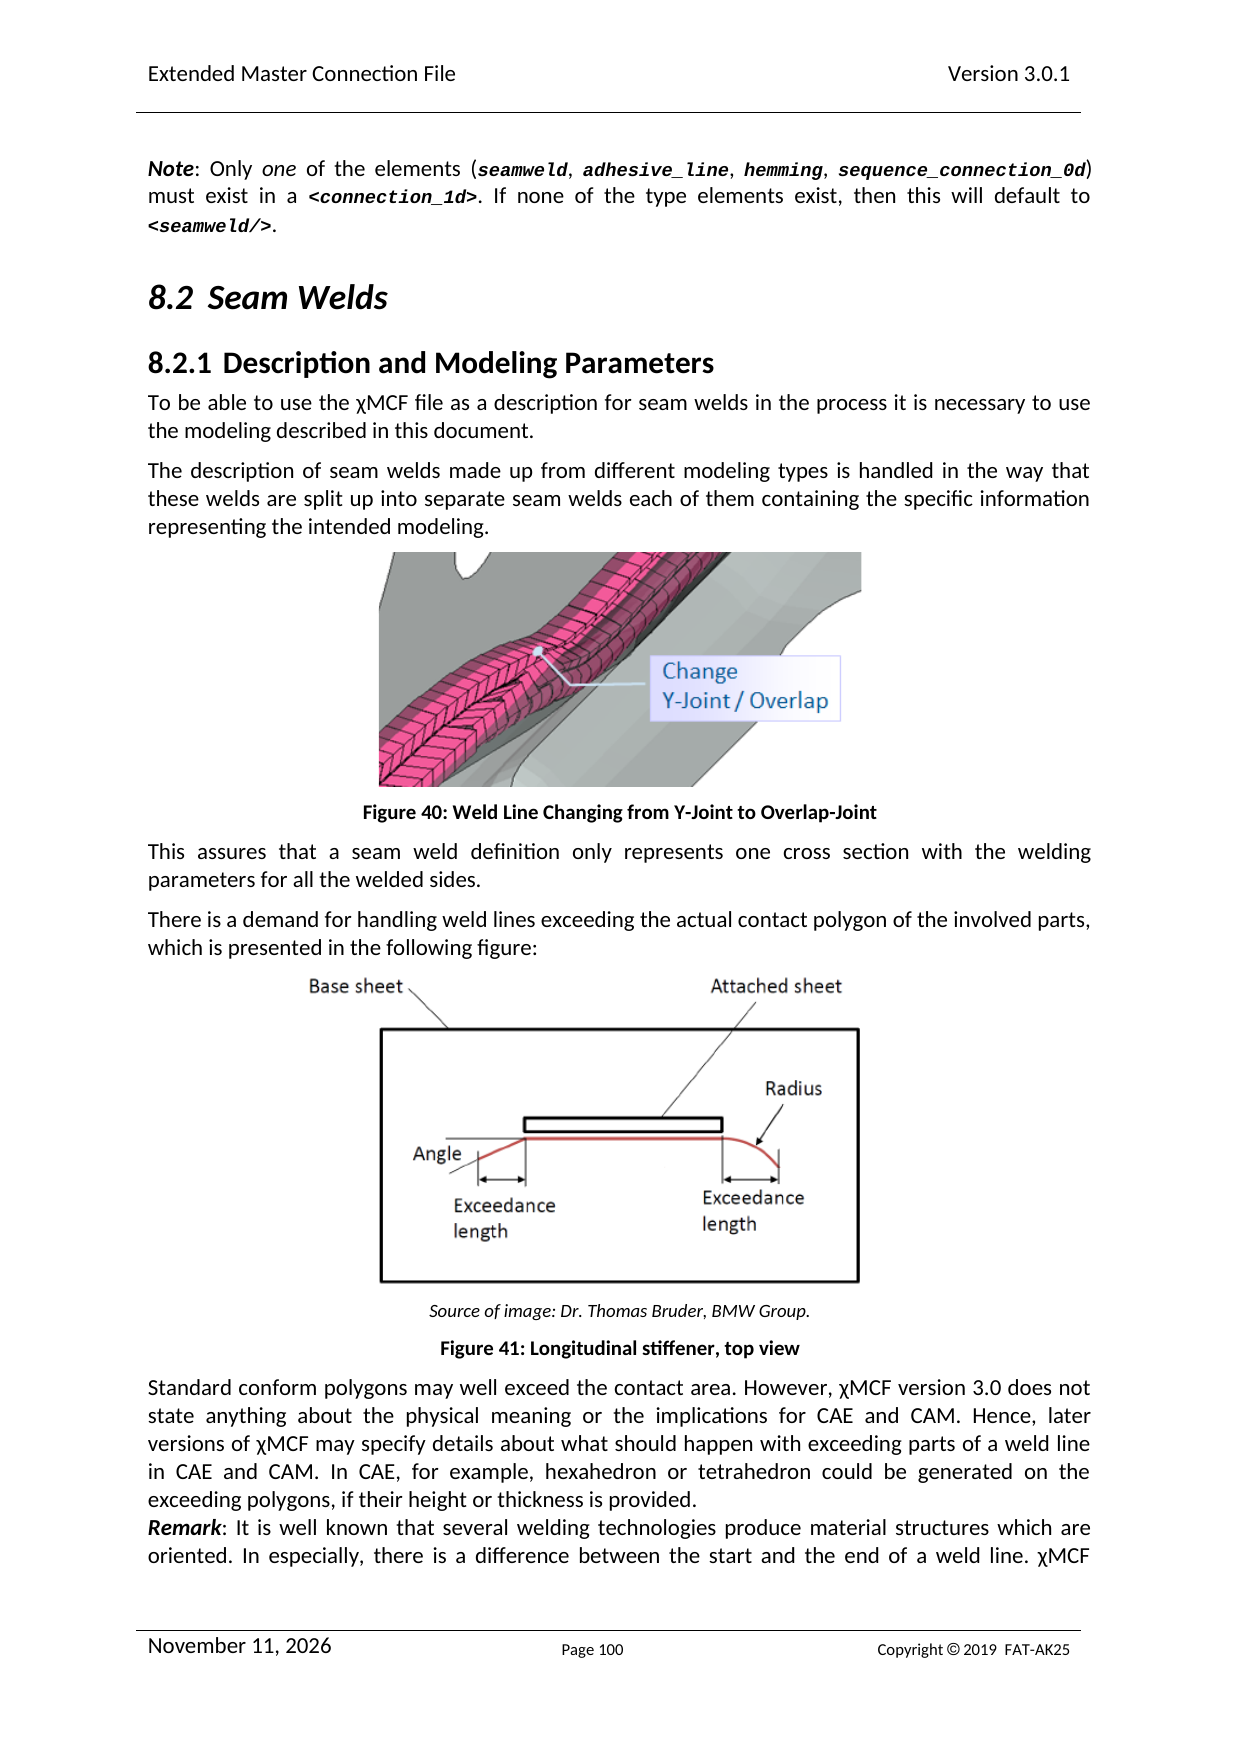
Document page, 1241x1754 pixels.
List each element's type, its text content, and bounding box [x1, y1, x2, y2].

text Standard conform polygons may well exceed the contact area. However, χMCF version 3.0 does not state anything about the physical meaning or the implications for CAE and CAM. Hence, later versions of χMCF may specify details about what should happen with exceeding parts of a weld line in CAE and CAM. In CAE, for example, hexahedron or tetrahedron could be generated on the exceeding polygons, if their height or thickness is provided. [148, 1373, 1092, 1513]
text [148, 1513, 1092, 1569]
text To be able to use the χMCF file as a description for seam welds in the process it is necessary to use the modeling described in this document. [148, 388, 1092, 444]
text Source of image: Dr. Thomas Bruder, BMW Group. [148, 1299, 1092, 1322]
text Figure 40: Weld Line Changing from Y-Joint to Overlap-Joint [148, 799, 1092, 824]
picture [378, 552, 862, 787]
text Figure 41: Longitudinal stiffener, top view [148, 1335, 1092, 1360]
subtitle Seam Welds [148, 275, 1092, 318]
text The description of seam welds made up from different modeling types is handled in the way that these welds are split up into separate seam welds each of them containing the specific information representing the intended modeling. [148, 456, 1092, 540]
text Note: Only one of the elements (seamweld, adhesive_line, hemming, sequence_connection_0d) must exist in a <connection_1d>. If none of the type elements exist, then this will default to <seamweld/>. [148, 154, 1092, 238]
text There is a demand for handling weld lines exceeding the actual contact polygon of the involved parts, which is presented in the following figure: [148, 905, 1092, 961]
picture [305, 973, 862, 1287]
subtitle Description and Modeling Parameters [148, 343, 1092, 382]
text This assures that a seam weld definition only represents one cross section with the welding parameters for all the welded sides. [148, 837, 1092, 893]
